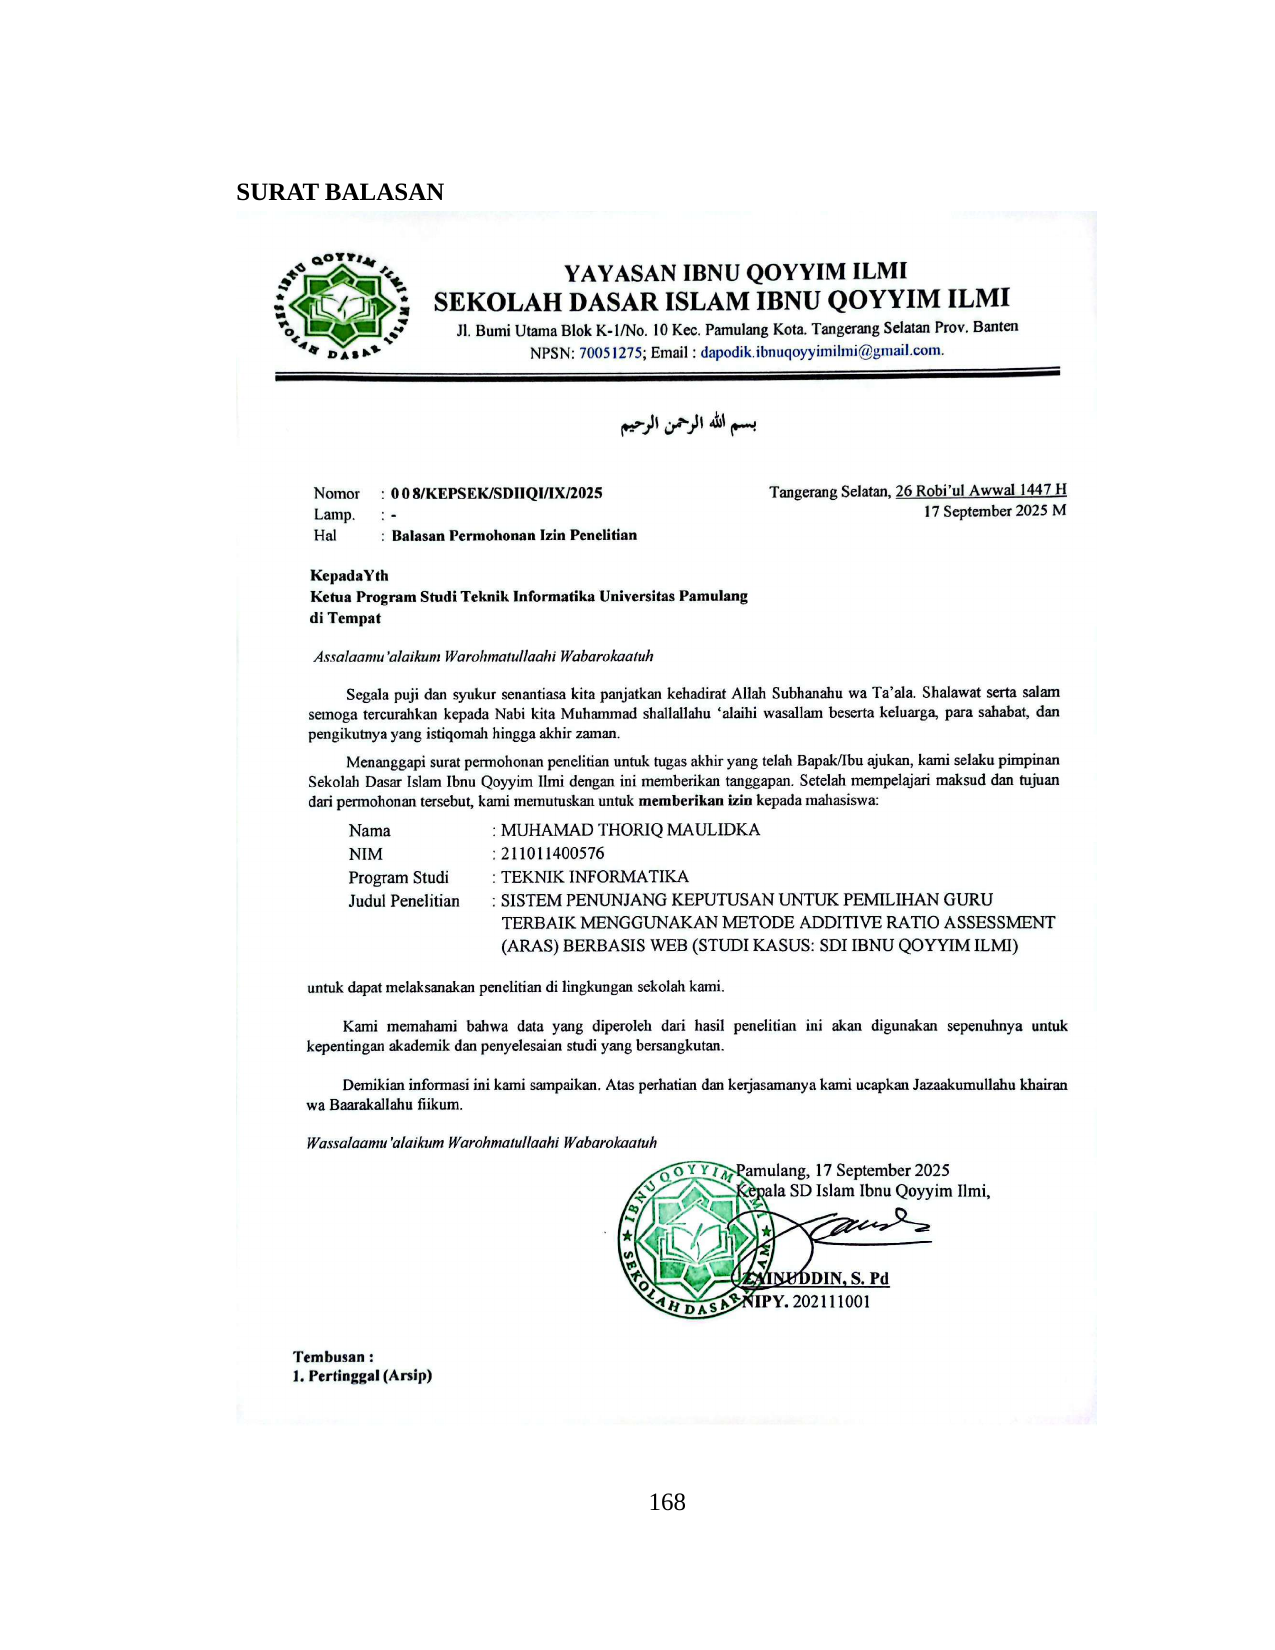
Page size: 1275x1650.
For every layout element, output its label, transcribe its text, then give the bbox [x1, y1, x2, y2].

picture [236, 211, 1097, 1426]
text SURAT BALASAN [236, 177, 1098, 206]
